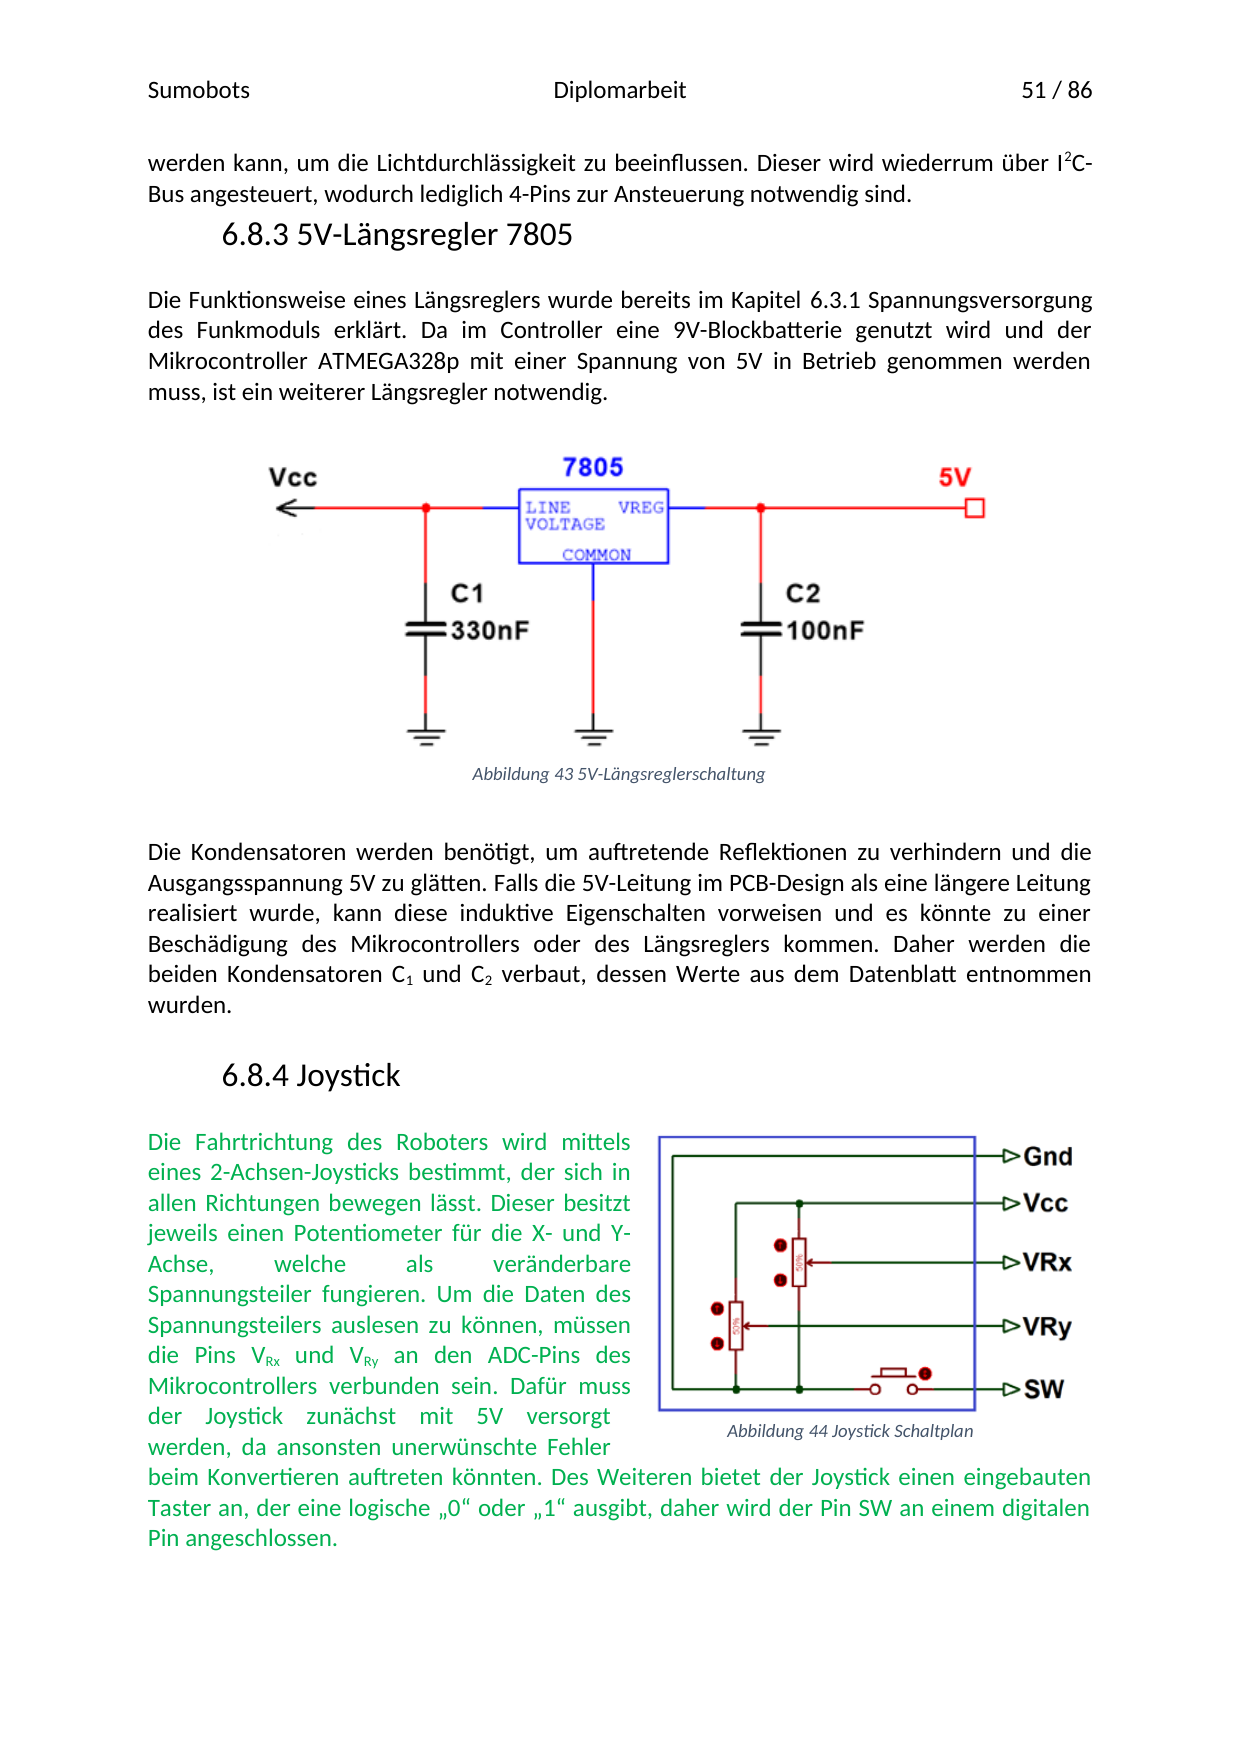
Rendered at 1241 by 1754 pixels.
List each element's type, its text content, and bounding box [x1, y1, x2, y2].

text Abbildung 43 5V-Längsreglerschaltung [148, 762, 1093, 785]
picture [233, 436, 1007, 763]
subtitle 5V-Längsregler 7805 [221, 213, 1093, 253]
text Die Funktionsweise eines Längsreglers wurde bereits im Kapitel 6.3.1 Spannungsversorgung des Funkmoduls erklärt. Da im Controller eine 9V-Blockbatterie genutzt wird und der Mikrocontroller ATMEGA328p mit einer Spannung von 5V in Betrieb genommen werden muss, ist ein weiterer Längsregler notwendig. [148, 284, 1093, 406]
picture [650, 1126, 1093, 1426]
subtitle Joystick [221, 1054, 1093, 1095]
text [148, 148, 1093, 209]
text Die Kondensatoren werden benötigt, um auftretende Reflektionen zu verhindern und die Ausgangsspannung 5V zu glätten. Falls die 5V-Leitung im PCB-Design als eine längere Leitung realisiert wurde, kann diese induktive Eigenschalten vorweisen und es könnte zu einer Beschädigung des Mikrocontrollers oder des Längsreglers kommen. Daher werden die beiden Kondensatoren C1 und C2 verbaut, dessen Werte aus dem Datenblatt entnommen wurden. [148, 837, 1093, 1020]
